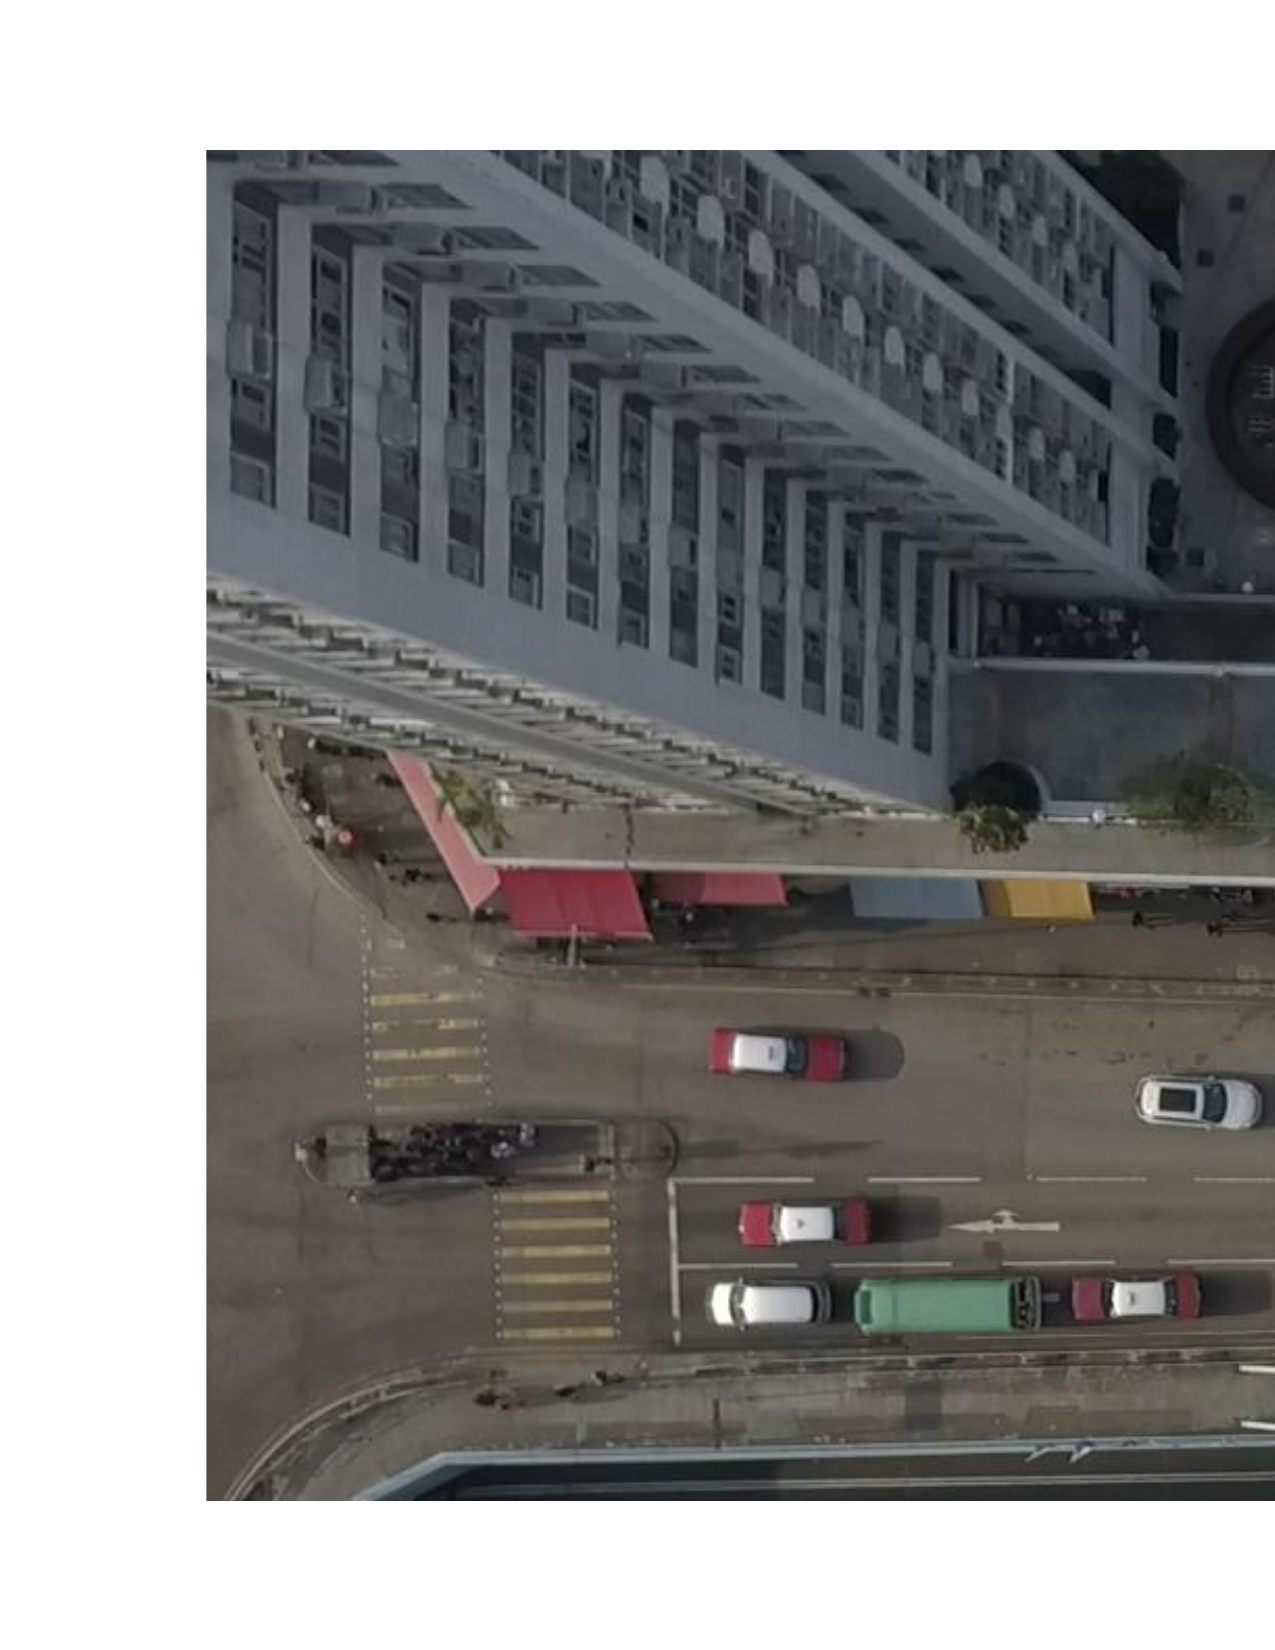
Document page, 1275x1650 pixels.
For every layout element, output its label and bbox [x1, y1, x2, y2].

picture [206, 150, 1275, 1501]
